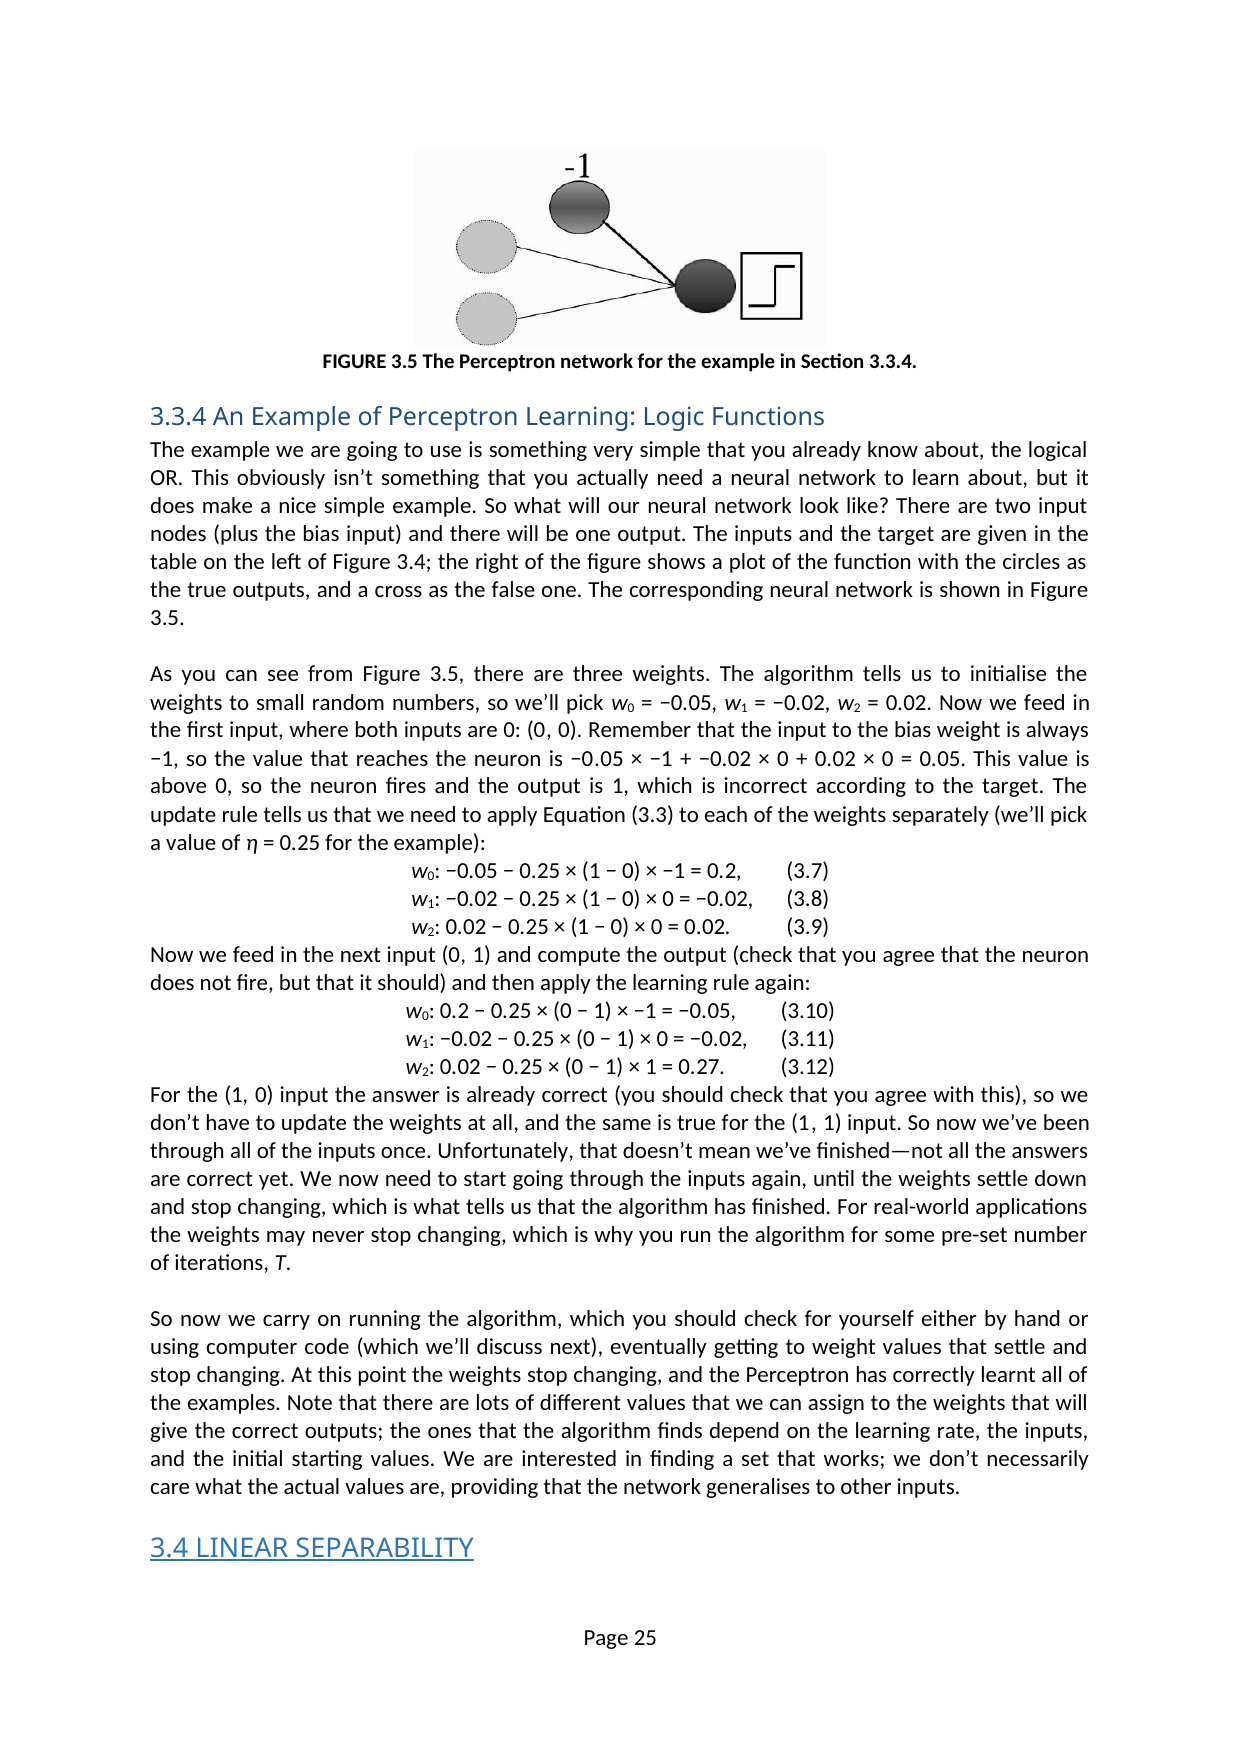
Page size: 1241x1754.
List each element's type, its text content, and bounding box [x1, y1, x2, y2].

subtitle 3.3.4 An Example of Perceptron Learning: Logic Functions [150, 399, 1090, 433]
text As you can see from Figure 3.5, there are three weights. The algorithm tells us to initialise the weights to small random numbers, so we’ll pick w0 = −0.05, w1 = −0.02, w2 = 0.02. Now we feed in the first input, where both inputs are 0: (0, 0). Remember that the input to the bias weight is always −1, so the value that reaches the neuron is −0.05 × −1 + −0.02 × 0 + 0.02 × 0 = 0.05. This value is above 0, so the neuron fires and the output is 1, which is incorrect according to the target. The update rule tells us that we need to apply Equation (3.3) to each of the weights separately (we’ll pick a value of η = 0.25 for the example): [150, 659, 1090, 856]
text Now we feed in the next input (0, 1) and compute the output (check that you agree that the neuron does not fire, but that it should) and then apply the learning rule again: [150, 940, 1090, 996]
text w1: −0.02 − 0.25 × (1 − 0) × 0 = −0.02, (3.8) [150, 884, 1090, 912]
text FIGURE 3.5 The Perceptron network for the example in Section 3.3.4. [150, 348, 1090, 373]
text w2: 0.02 − 0.25 × (0 − 1) × 1 = 0.27. (3.12) [150, 1052, 1090, 1080]
text w2: 0.02 − 0.25 × (1 − 0) × 0 = 0.02. (3.9) [150, 912, 1090, 940]
subtitle 3.4 LINEAR SEPARABILITY [150, 1528, 1090, 1565]
text w0: −0.05 − 0.25 × (1 − 0) × −1 = 0.2, (3.7) [150, 856, 1090, 884]
text w0: 0.2 − 0.25 × (0 − 1) × −1 = −0.05, (3.10) [150, 996, 1090, 1024]
text So now we carry on running the algorithm, which you should check for yourself either by hand or using computer code (which we’ll discuss next), eventually getting to weight values that settle and stop changing. At this point the weights stop changing, and the Perceptron has correctly learnt all of the examples. Note that there are lots of different values that we can assign to the weights that will give the correct outputs; the ones that the algorithm finds depend on the learning rate, the inputs, and the initial starting values. We are interested in finding a set that works; we don’t necessarily care what the actual values are, providing that the network generalises to other inputs. [150, 1304, 1090, 1500]
text w1: −0.02 − 0.25 × (0 − 1) × 0 = −0.02, (3.11) [150, 1024, 1090, 1052]
text For the (1, 0) input the answer is already correct (you should check that you agree with this), so we don’t have to update the weights at all, and the same is true for the (1, 1) input. So now we’ve been through all of the inputs once. Unfortunately, that doesn’t mean we’ve finished—not all the answers are correct yet. We now need to start going through the inputs again, until the weights settle down and stop changing, which is what tells us that the algorithm has finished. For real-world applications the weights may never stop changing, which is why you run the algorithm for some pre-set number of iterations, T. [150, 1080, 1090, 1276]
text The example we are going to use is something very simple that you already know about, the logical OR. This obviously isn’t something that you actually need a neural network to learn about, but it does make a nice simple example. So what will our neural network look like? There are two input nodes (plus the bias input) and there will be one output. The inputs and the target are given in the table on the left of Figure 3.4; the right of the figure shows a plot of the function with the circles as the true outputs, and a cross as the false one. The corresponding neural network is shown in Figure 3.5. [150, 435, 1090, 632]
